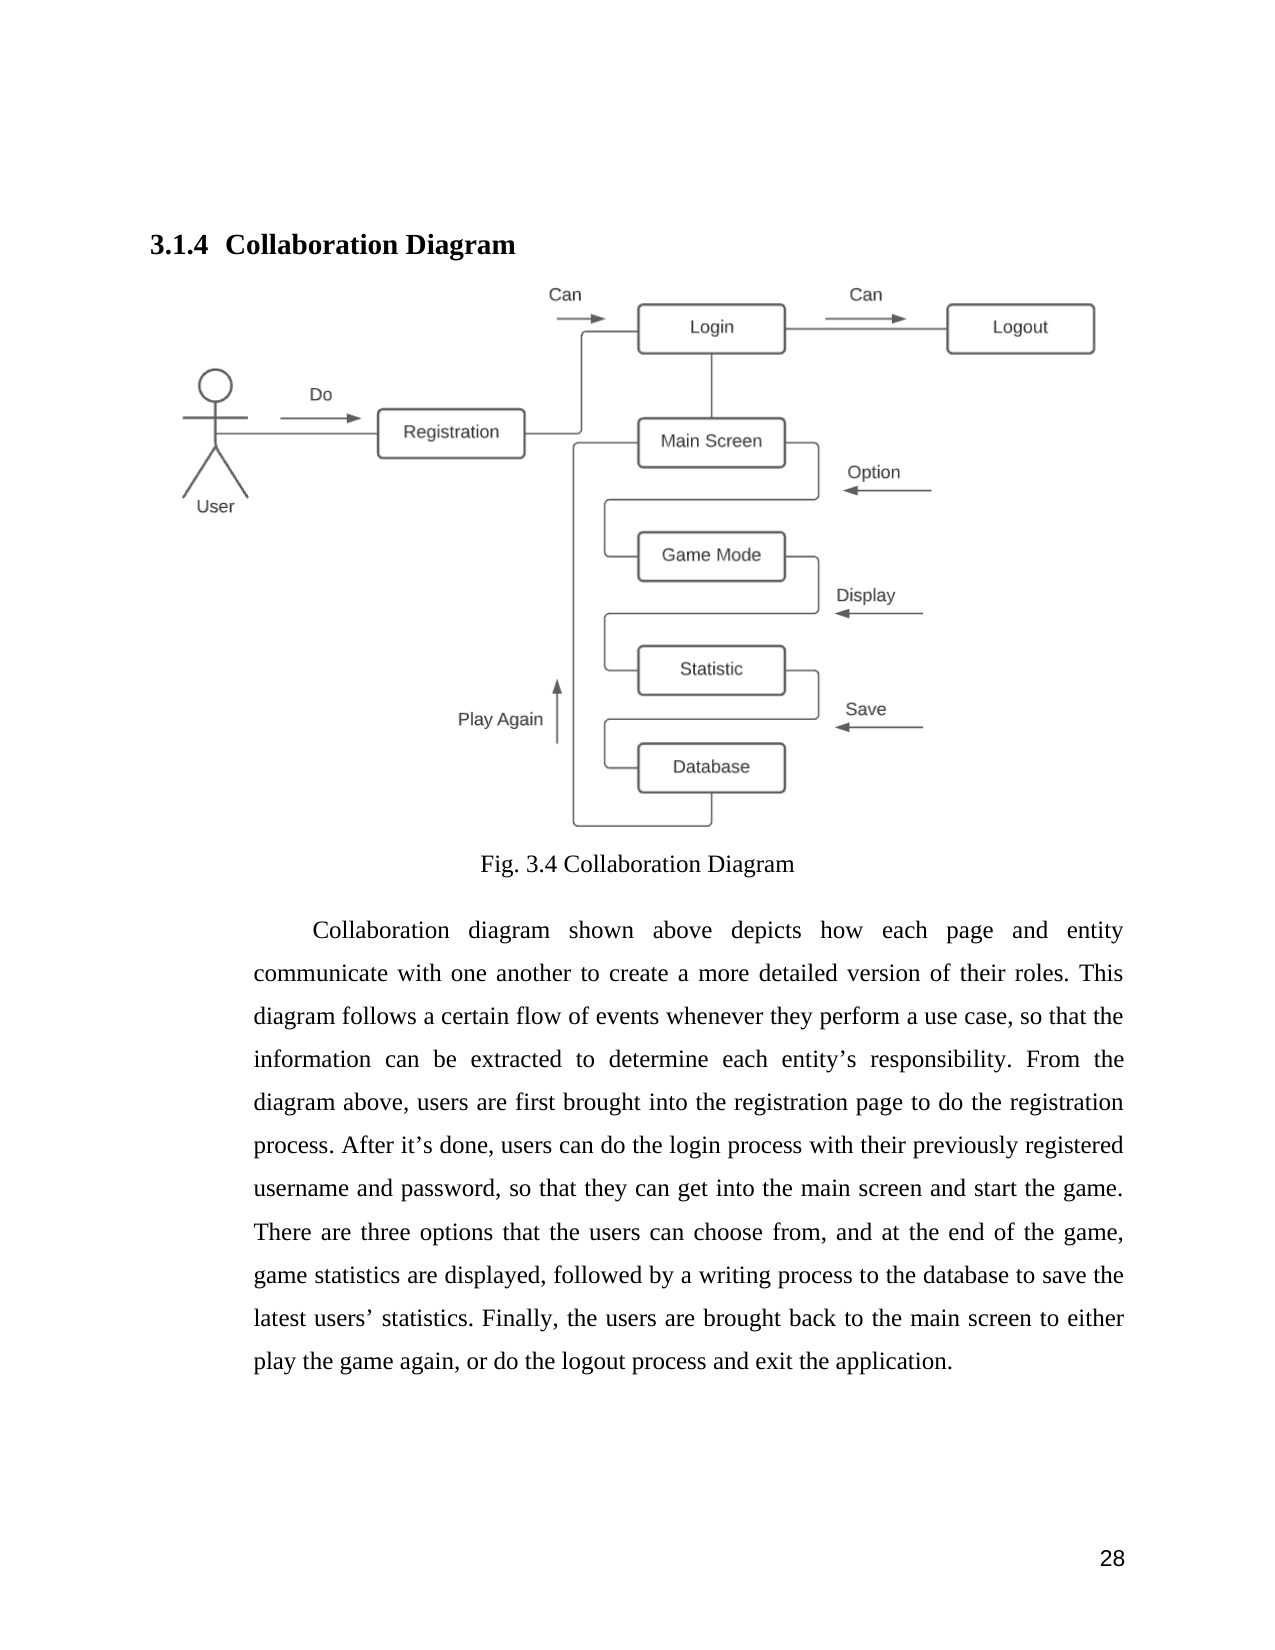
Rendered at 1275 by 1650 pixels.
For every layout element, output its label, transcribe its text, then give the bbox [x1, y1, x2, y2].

picture [150, 265, 1125, 845]
text Fig. 3.4 Collaboration Diagram [150, 849, 1125, 877]
text Collaboration diagram shown above depicts how each page and entity communicate with one another to create a more detailed version of their roles. This diagram follows a certain flow of events whenever they perform a use case, so that the information can be extracted to determine each entity’s responsibility. From the diagram above, users are first brought into the registration page to do the registration process. After it’s done, users can do the login process with their previously registered username and password, so that they can get into the main screen and start the game. There are three options that the users can choose from, and at the end of the game, game statistics are displayed, followed by a writing process to the database to save the latest users’ statistics. Finally, the users are brought back to the main screen to either play the game again, or do the logout process and exit the application. [253, 915, 1125, 1375]
text 3.1.4 Collaboration Diagram [150, 227, 1125, 261]
